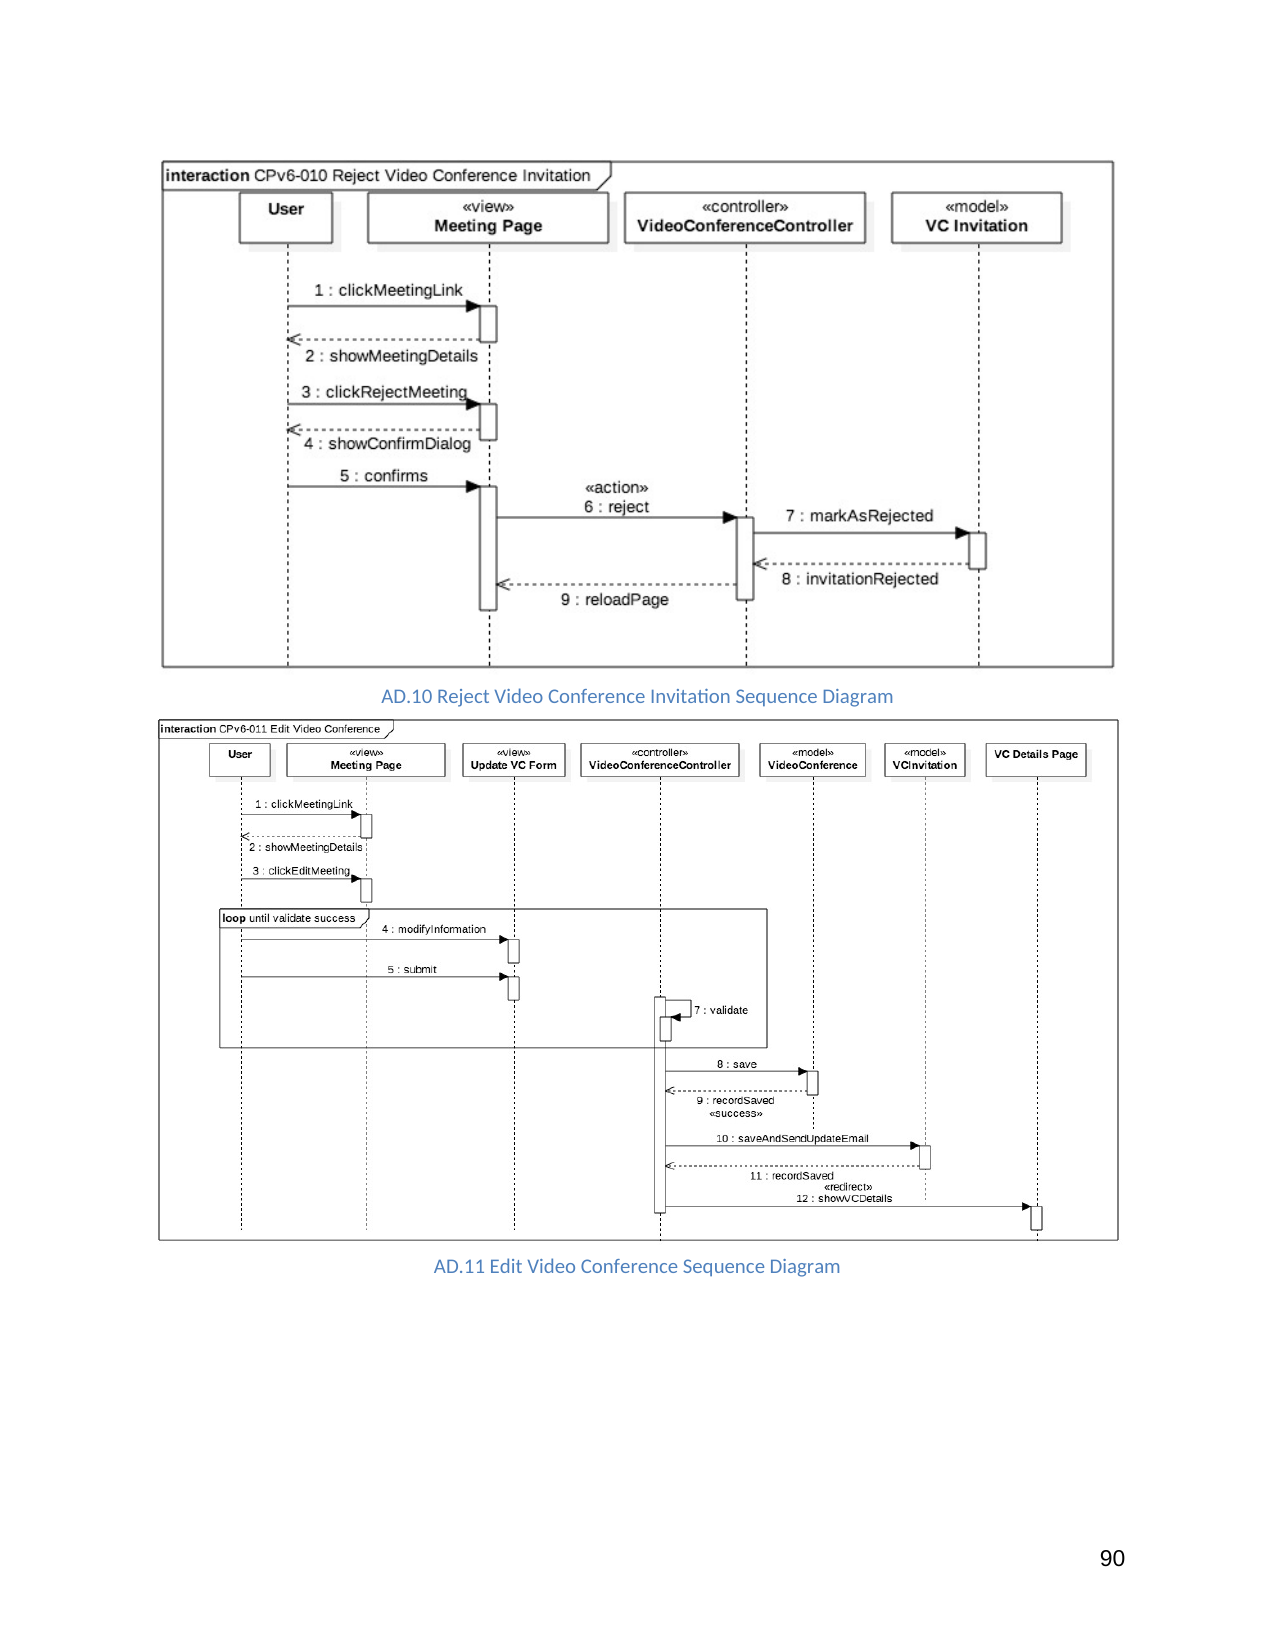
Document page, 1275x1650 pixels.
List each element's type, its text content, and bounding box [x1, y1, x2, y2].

picture [150, 712, 1125, 1250]
text AD.11 Edit Video Conference Sequence Diagram [150, 1250, 1125, 1279]
text AD.10 Reject Video Conference Invitation Sequence Diagram [150, 680, 1125, 708]
picture [150, 150, 1125, 680]
